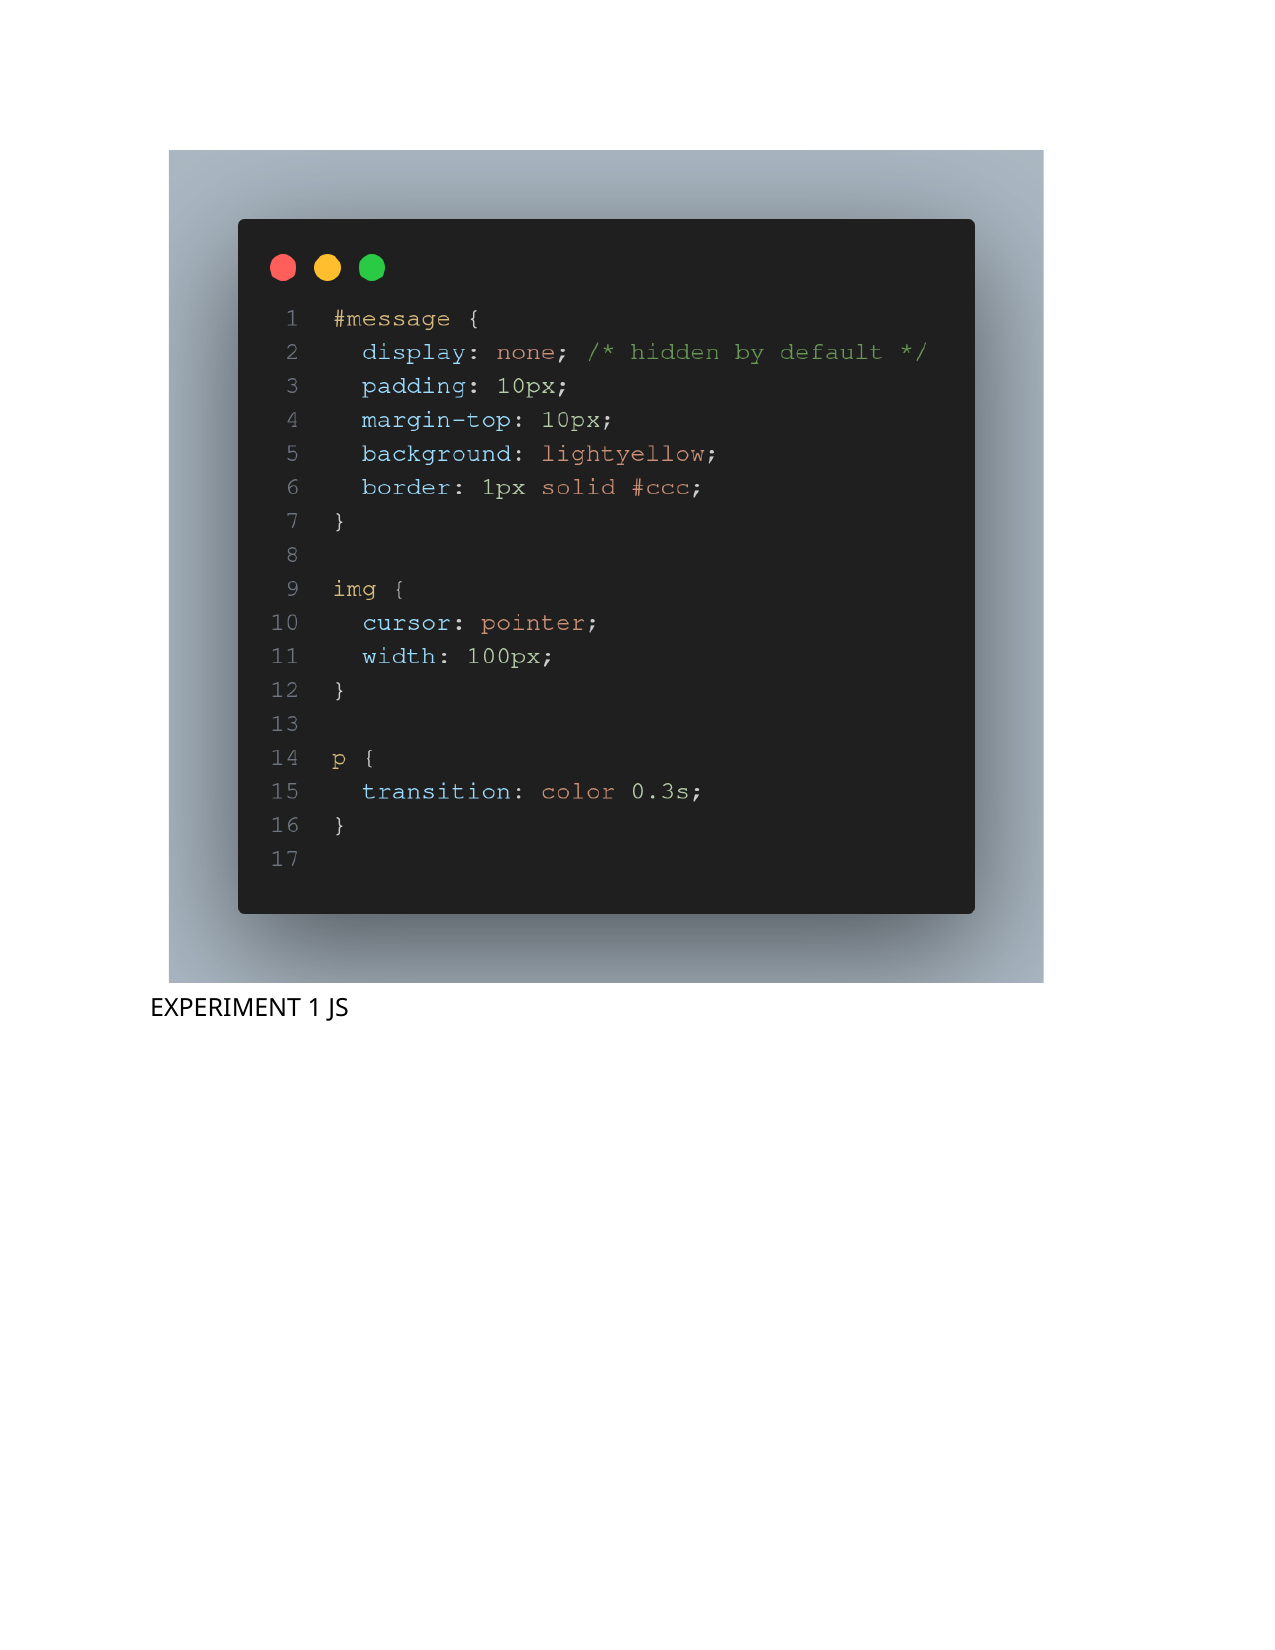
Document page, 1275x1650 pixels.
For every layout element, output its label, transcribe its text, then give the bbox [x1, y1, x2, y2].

picture [168, 150, 1044, 983]
